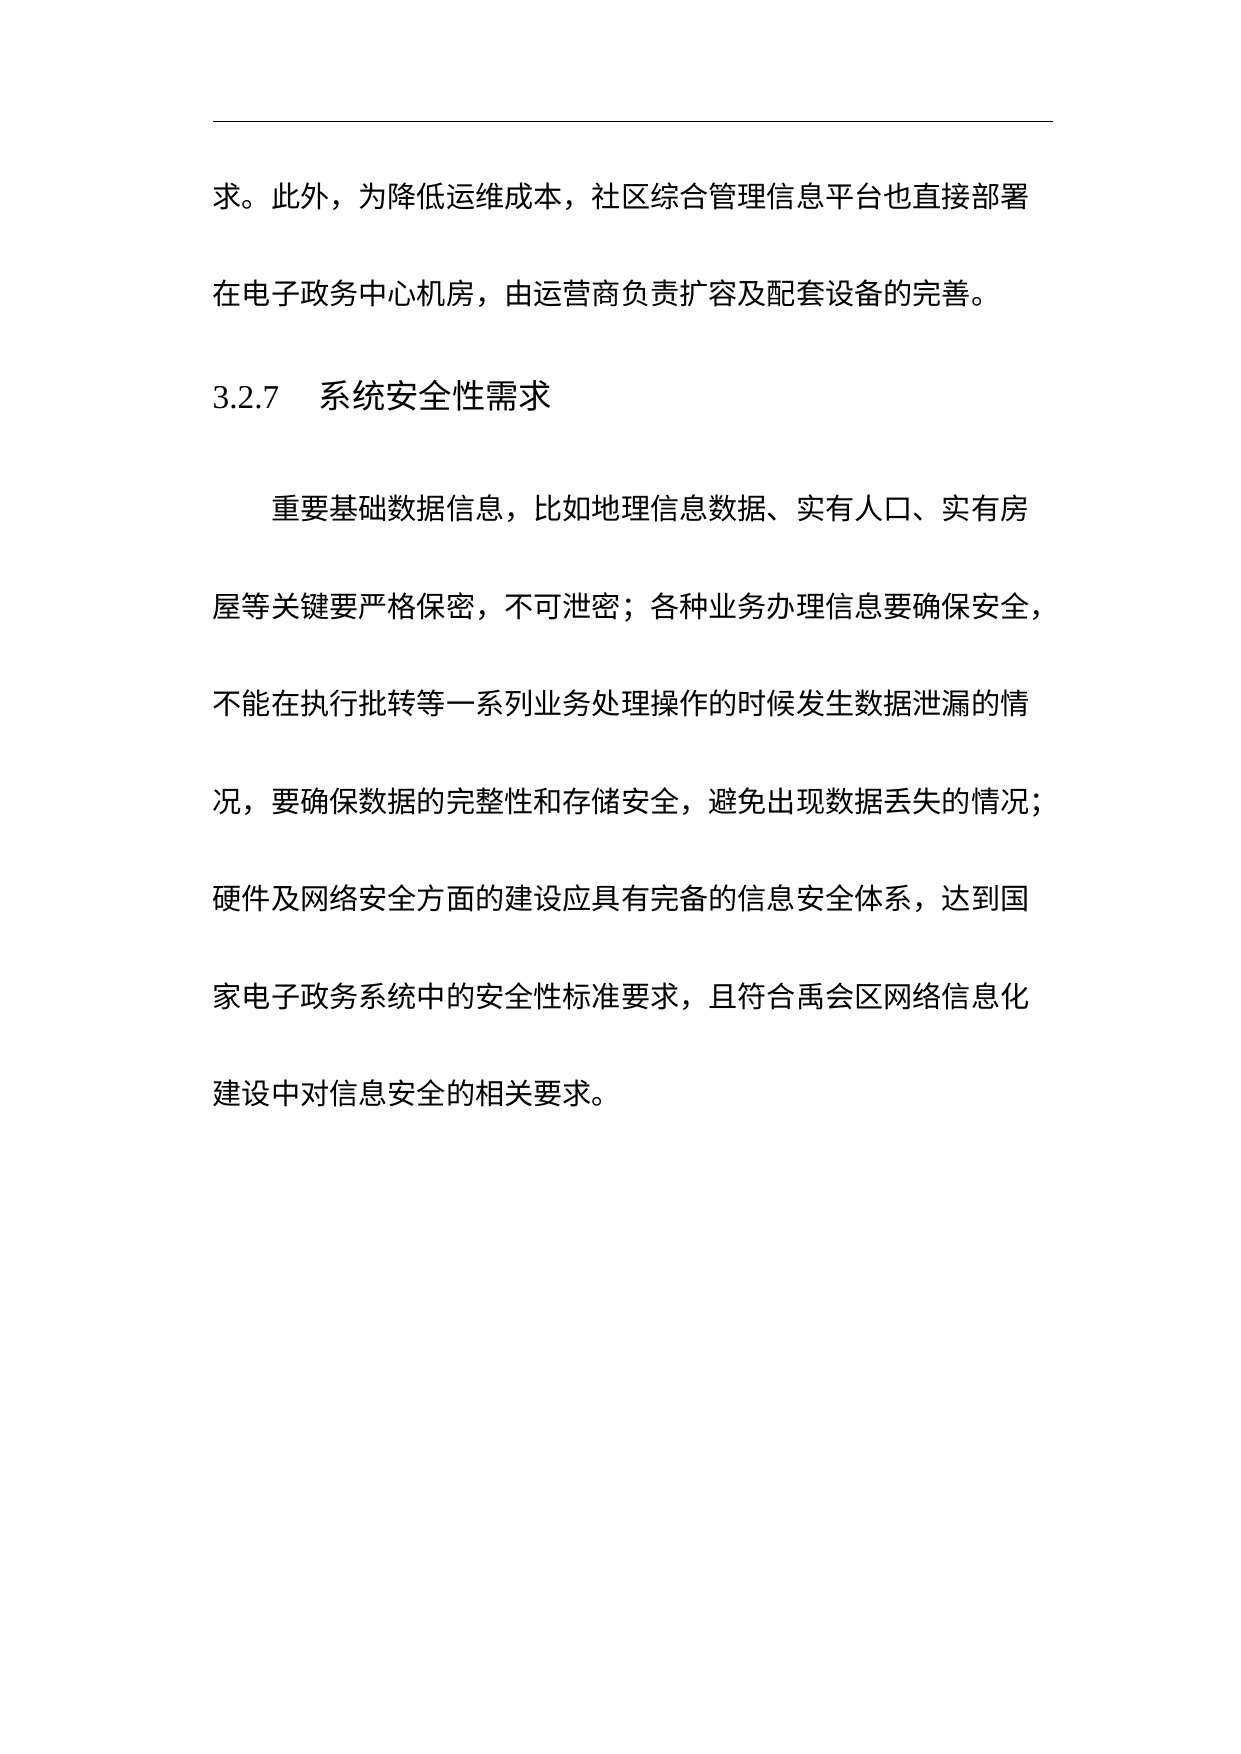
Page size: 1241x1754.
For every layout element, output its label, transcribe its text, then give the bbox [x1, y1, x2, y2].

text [212, 162, 1053, 324]
subtitle 系统安全性需求 [212, 362, 1053, 427]
text 重要基础数据信息，比如地理信息数据、实有人口、实有房屋等关键要严格保密，不可泄密；各种业务办理信息要确保安全，不能在执行批转等一系列业务处理操作的时候发生数据泄漏的情况，要确保数据的完整性和存储安全，避免出现数据丢失的情况；硬件及网络安全方面的建设应具有完备的信息安全体系，达到国家电子政务系统中的安全性标准要求，且符合禹会区网络信息化建设中对信息安全的相关要求。 [212, 474, 1053, 1124]
